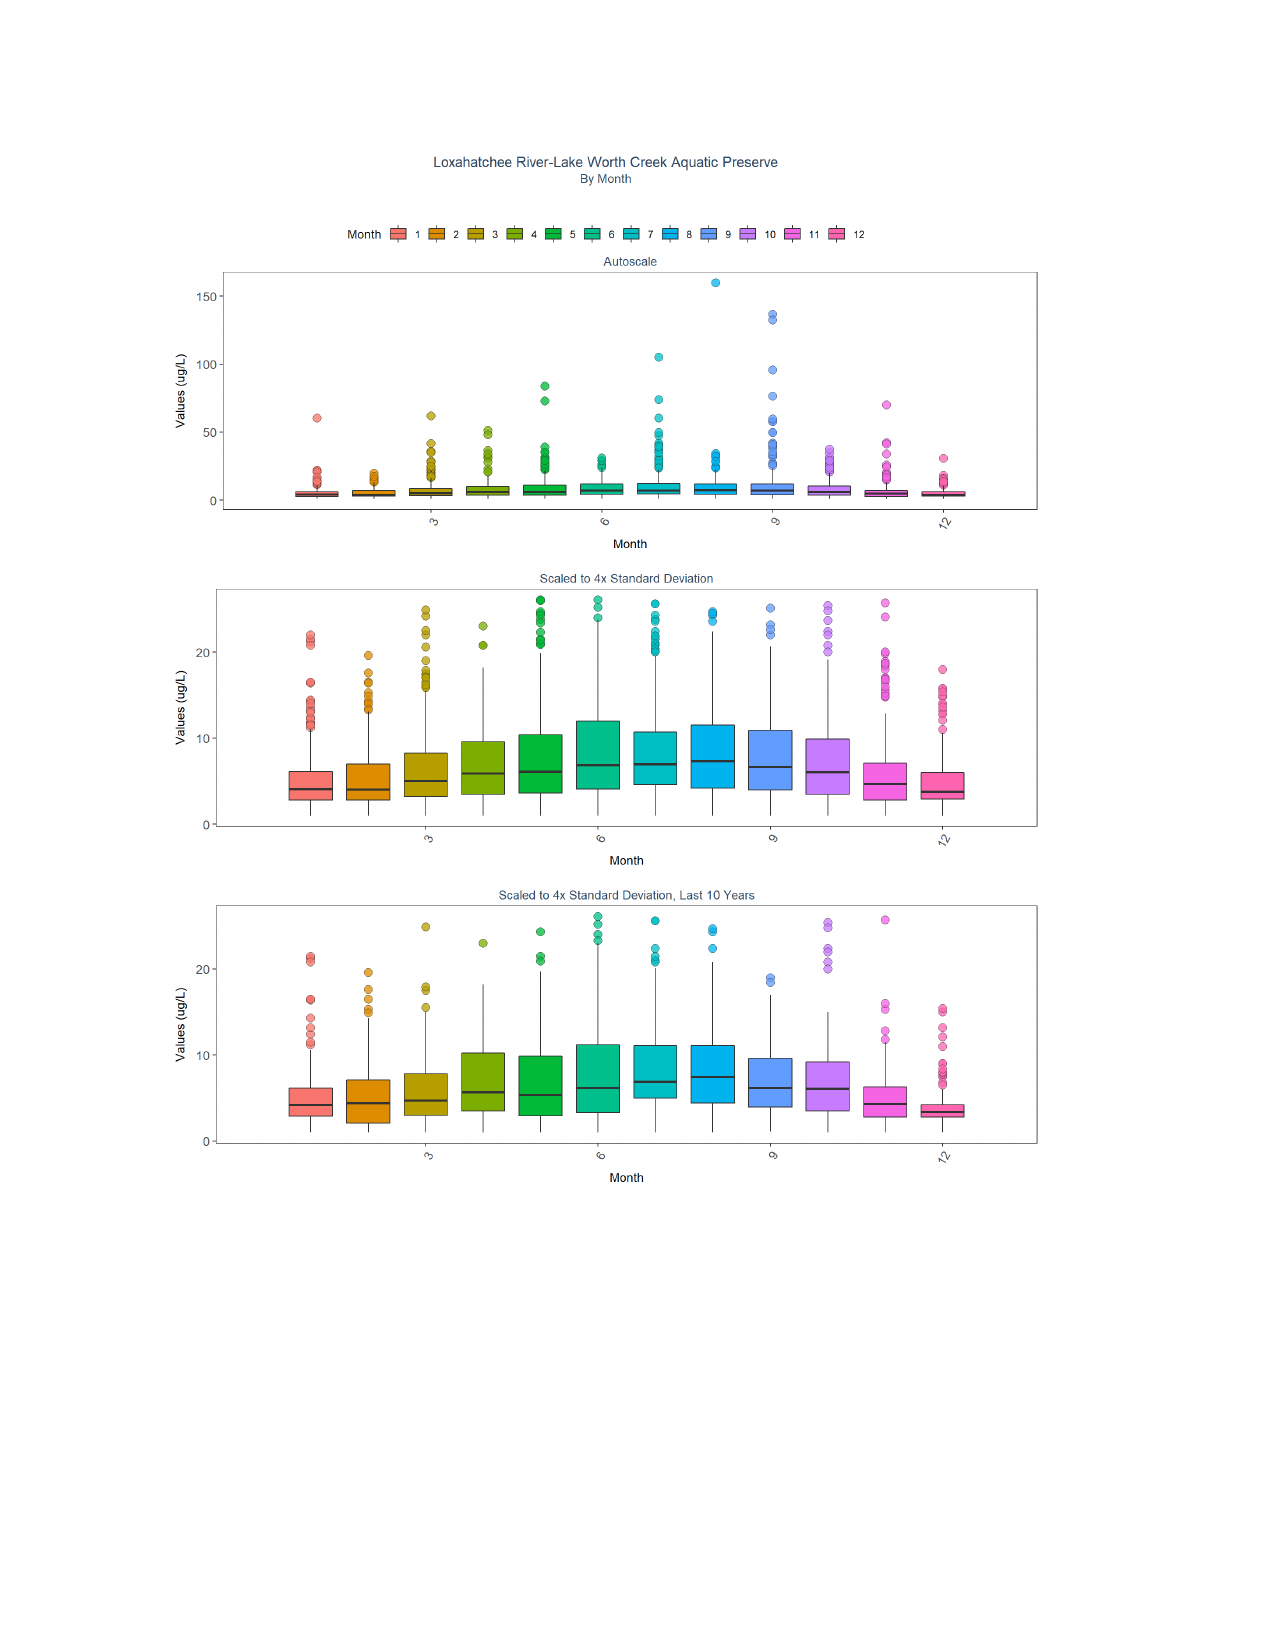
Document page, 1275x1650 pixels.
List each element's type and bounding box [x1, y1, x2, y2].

picture [168, 150, 1044, 1200]
